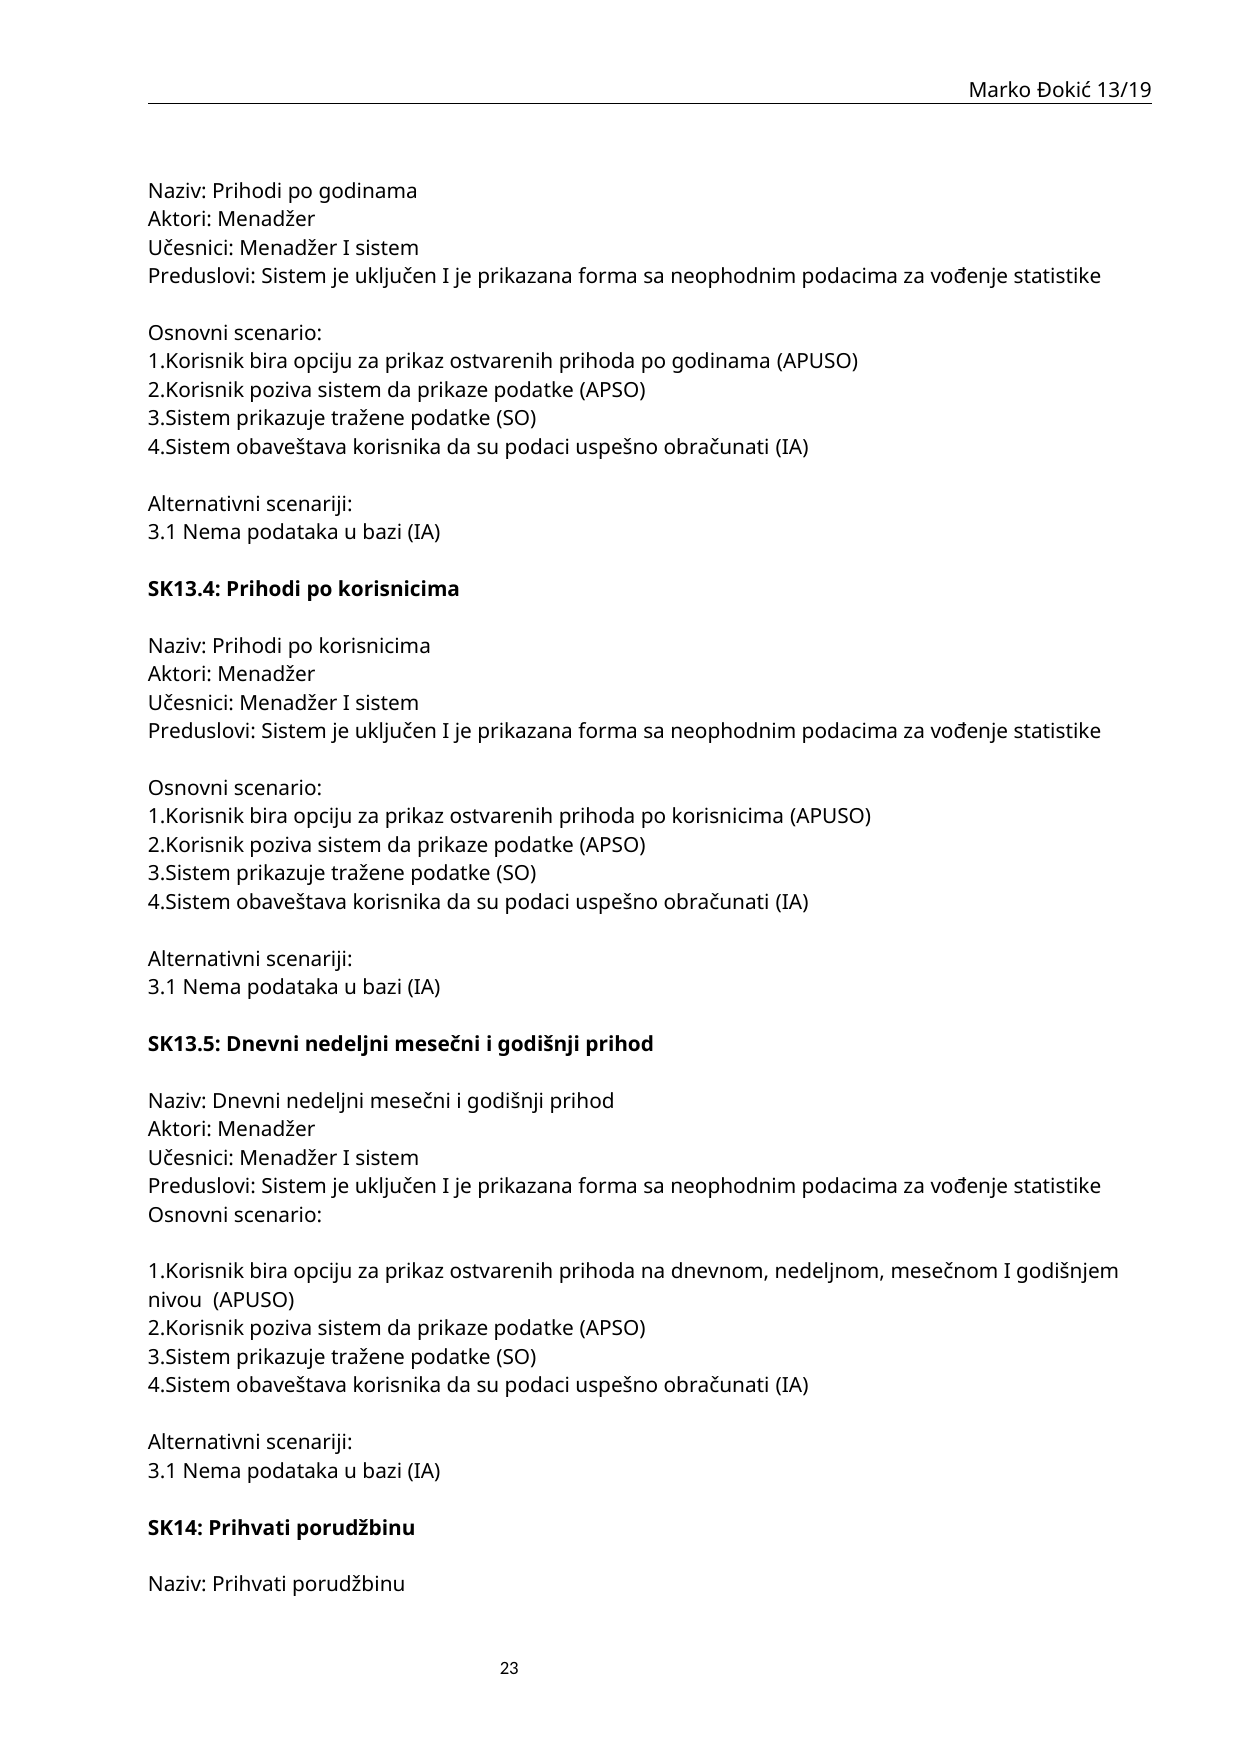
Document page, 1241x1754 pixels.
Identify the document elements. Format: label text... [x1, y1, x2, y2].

text Naziv: Dnevni nedeljni mesečni i godišnji prihod [148, 1086, 1152, 1114]
text 3.Sistem prikazuje tražene podatke (SO) [148, 858, 1152, 887]
text Aktori: Menadžer [148, 1114, 1152, 1143]
text SK14: Prihvati porudžbinu [148, 1513, 1152, 1541]
text 2.Korisnik poziva sistem da prikaze podatke (APSO) [148, 830, 1152, 858]
text 4.Sistem obaveštava korisnika da su podaci uspešno obračunati (IA) [148, 1370, 1152, 1399]
text Preduslovi: Sistem je uključen I je prikazana forma sa neophodnim podacima za vođenje statistike Osnovni scenario: [148, 1171, 1152, 1228]
text Naziv: Prihodi po godinama [148, 176, 1152, 204]
text Naziv: Prihvati porudžbinu [148, 1569, 1152, 1598]
text Osnovni scenario: [148, 318, 1152, 347]
text Učesnici: Menadžer I sistem [148, 233, 1152, 261]
text 1.Korisnik bira opciju za prikaz ostvarenih prihoda na dnevnom, nedeljnom, mesečnom I godišnjem nivou (APUSO) [148, 1257, 1152, 1313]
text SK13.4: Prihodi po korisnicima [148, 574, 1152, 603]
text 4.Sistem obaveštava korisnika da su podaci uspešno obračunati (IA) [148, 887, 1152, 915]
text Osnovni scenario: [148, 773, 1152, 802]
text Aktori: Menadžer [148, 204, 1152, 233]
text 3.Sistem prikazuje tražene podatke (SO) [148, 1342, 1152, 1370]
text 3.Sistem prikazuje tražene podatke (SO) [148, 403, 1152, 432]
text 2.Korisnik poziva sistem da prikaze podatke (APSO) [148, 375, 1152, 403]
text Alternativni scenariji: [148, 489, 1152, 517]
text 4.Sistem obaveštava korisnika da su podaci uspešno obračunati (IA) [148, 432, 1152, 460]
text 1.Korisnik bira opciju za prikaz ostvarenih prihoda po korisnicima (APUSO) [148, 802, 1152, 830]
text 2.Korisnik poziva sistem da prikaze podatke (APSO) [148, 1313, 1152, 1342]
text Učesnici: Menadžer I sistem [148, 688, 1152, 716]
text 1.Korisnik bira opciju za prikaz ostvarenih prihoda po godinama (APUSO) [148, 347, 1152, 375]
text 3.1 Nema podataka u bazi (IA) [148, 1456, 1152, 1484]
text Preduslovi: Sistem je uključen I je prikazana forma sa neophodnim podacima za vođenje statistike [148, 716, 1152, 745]
text 3.1 Nema podataka u bazi (IA) [148, 972, 1152, 1001]
text Alternativni scenariji: [148, 1427, 1152, 1456]
text Alternativni scenariji: [148, 944, 1152, 972]
text Preduslovi: Sistem je uključen I je prikazana forma sa neophodnim podacima za vođenje statistike [148, 261, 1152, 290]
text Aktori: Menadžer [148, 659, 1152, 688]
text Naziv: Prihodi po korisnicima [148, 631, 1152, 659]
text Učesnici: Menadžer I sistem [148, 1143, 1152, 1171]
text 3.1 Nema podataka u bazi (IA) [148, 517, 1152, 546]
text SK13.5: Dnevni nedeljni mesečni i godišnji prihod [148, 1029, 1152, 1058]
